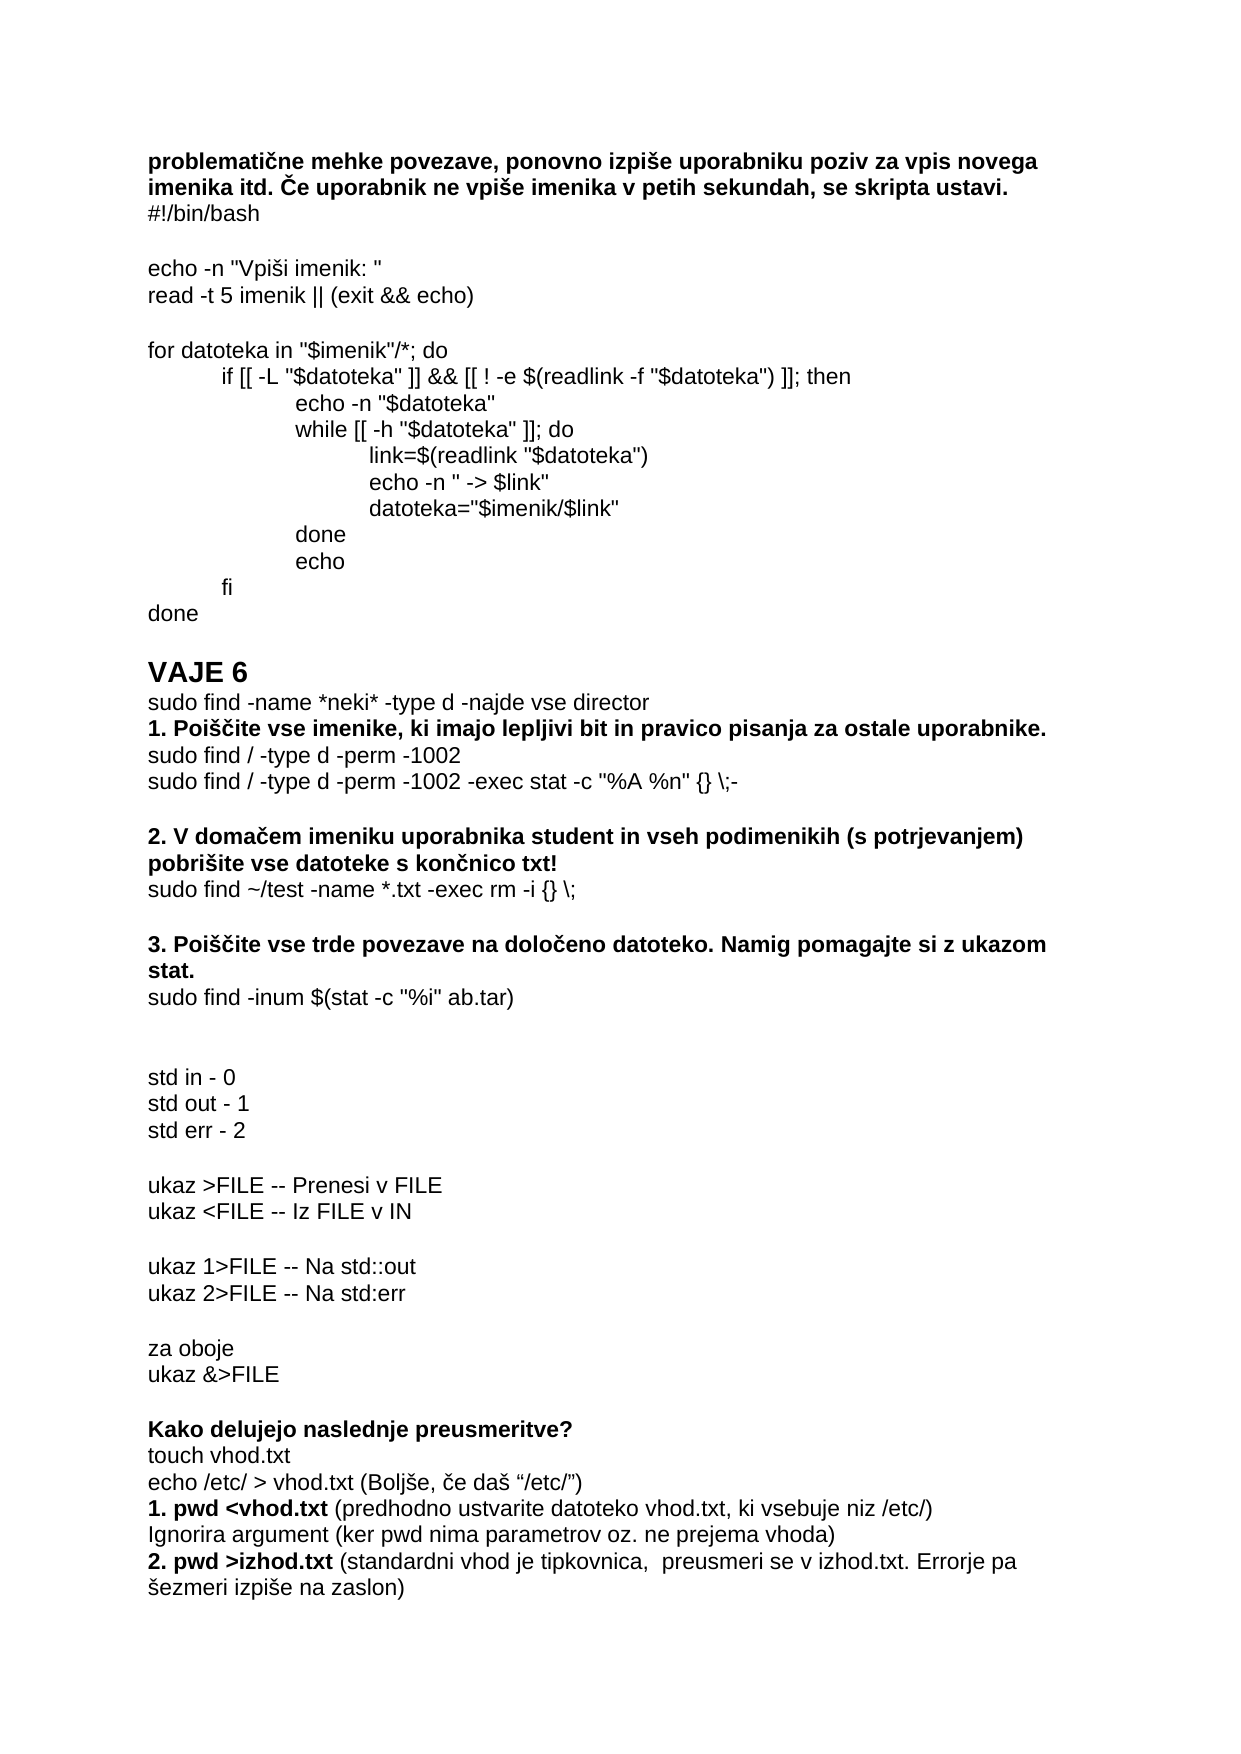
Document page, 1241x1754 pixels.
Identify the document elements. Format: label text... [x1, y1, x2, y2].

text ukaz 1>FILE -- Na std::out [148, 1253, 1093, 1279]
text echo -n "Vpiši imenik: " [148, 255, 1093, 282]
text done [148, 521, 1093, 548]
text Ignorira argument (ker pwd nima parametrov oz. ne prejema vhoda) [148, 1521, 1093, 1548]
text echo /etc/ > vhod.txt (Boljše, če daš “/etc/”) [148, 1469, 1093, 1495]
text link=$(readlink "$datoteka") [148, 442, 1093, 469]
text std err - 2 [148, 1117, 1093, 1143]
text sudo find -name *neki* -type d -najde vse director [148, 689, 1093, 715]
text VAJE 6 [148, 656, 1093, 689]
text for datoteka in "$imenik"/*; do [148, 337, 1093, 363]
text 1. pwd <vhod.txt (predhodno ustvarite datoteko vhod.txt, ki vsebuje niz /etc/) [148, 1495, 1093, 1521]
text while [[ -h "$datoteka" ]]; do [148, 416, 1093, 442]
text #!/bin/bash [148, 200, 1093, 227]
text fi [148, 574, 1093, 600]
text Kako delujejo naslednje preusmeritve? [148, 1416, 1093, 1442]
text 3. Poiščite vse trde povezave na določeno datoteko. Namig pomagajte si z ukazom stat. [148, 931, 1093, 984]
text sudo find -inum $(stat -c "%i" ab.tar) [148, 984, 1093, 1010]
text 2. V domačem imeniku uporabnika student in vseh podimenikih (s potrjevanjem) pobrišite vse datoteke s končnico txt! [148, 823, 1093, 876]
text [148, 148, 1093, 200]
text ukaz <FILE -- Iz FILE v IN [148, 1198, 1093, 1224]
text datoteka="$imenik/$link" [148, 495, 1093, 521]
text if [[ -L "$datoteka" ]] && [[ ! -e $(readlink -f "$datoteka") ]]; then [148, 363, 1093, 389]
text za oboje [148, 1334, 1093, 1361]
text touch vhod.txt [148, 1442, 1093, 1469]
text std out - 1 [148, 1090, 1093, 1117]
text read -t 5 imenik || (exit && echo) [148, 282, 1093, 308]
text echo [148, 548, 1093, 574]
text sudo find / -type d -perm -1002 -exec stat -c "%A %n" {} \;- [148, 768, 1093, 794]
text echo -n "$datoteka" [148, 389, 1093, 416]
text done [148, 600, 1093, 627]
text std in - 0 [148, 1064, 1093, 1090]
text 1. Poiščite vse imenike, ki imajo lepljivi bit in pravico pisanja za ostale uporabnike. [148, 715, 1093, 742]
text ukaz &>FILE [148, 1361, 1093, 1387]
text sudo find / -type d -perm -1002 [148, 742, 1093, 768]
text 2. pwd >izhod.txt (standardni vhod je tipkovnica, preusmeri se v izhod.txt. Errorje pa šezmeri izpiše na zaslon) [148, 1548, 1093, 1601]
text echo -n " -> $link" [148, 469, 1093, 495]
text ukaz 2>FILE -- Na std:err [148, 1279, 1093, 1306]
text ukaz >FILE -- Prenesi v FILE [148, 1172, 1093, 1198]
text sudo find ~/test -name *.txt -exec rm -i {} \; [148, 876, 1093, 902]
